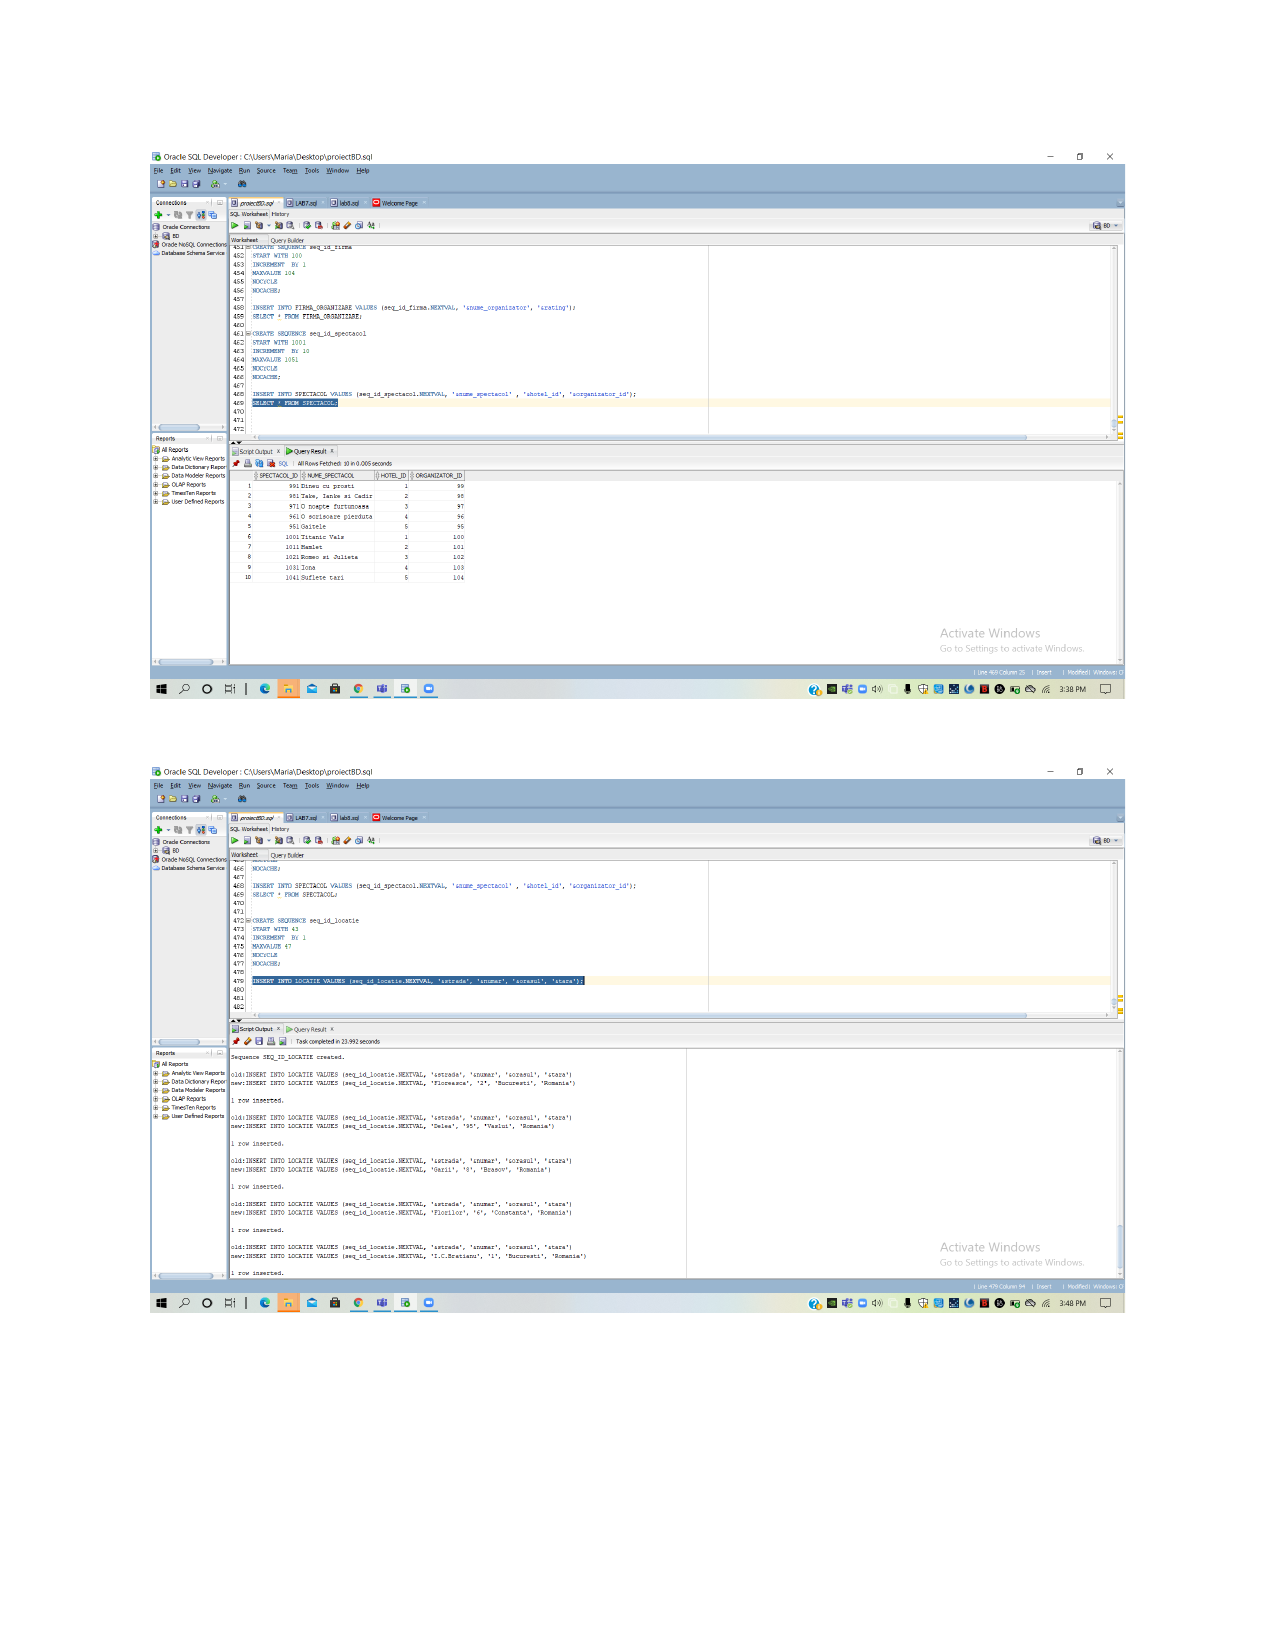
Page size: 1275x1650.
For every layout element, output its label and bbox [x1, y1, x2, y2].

picture [150, 150, 1125, 699]
picture [150, 764, 1125, 1313]
